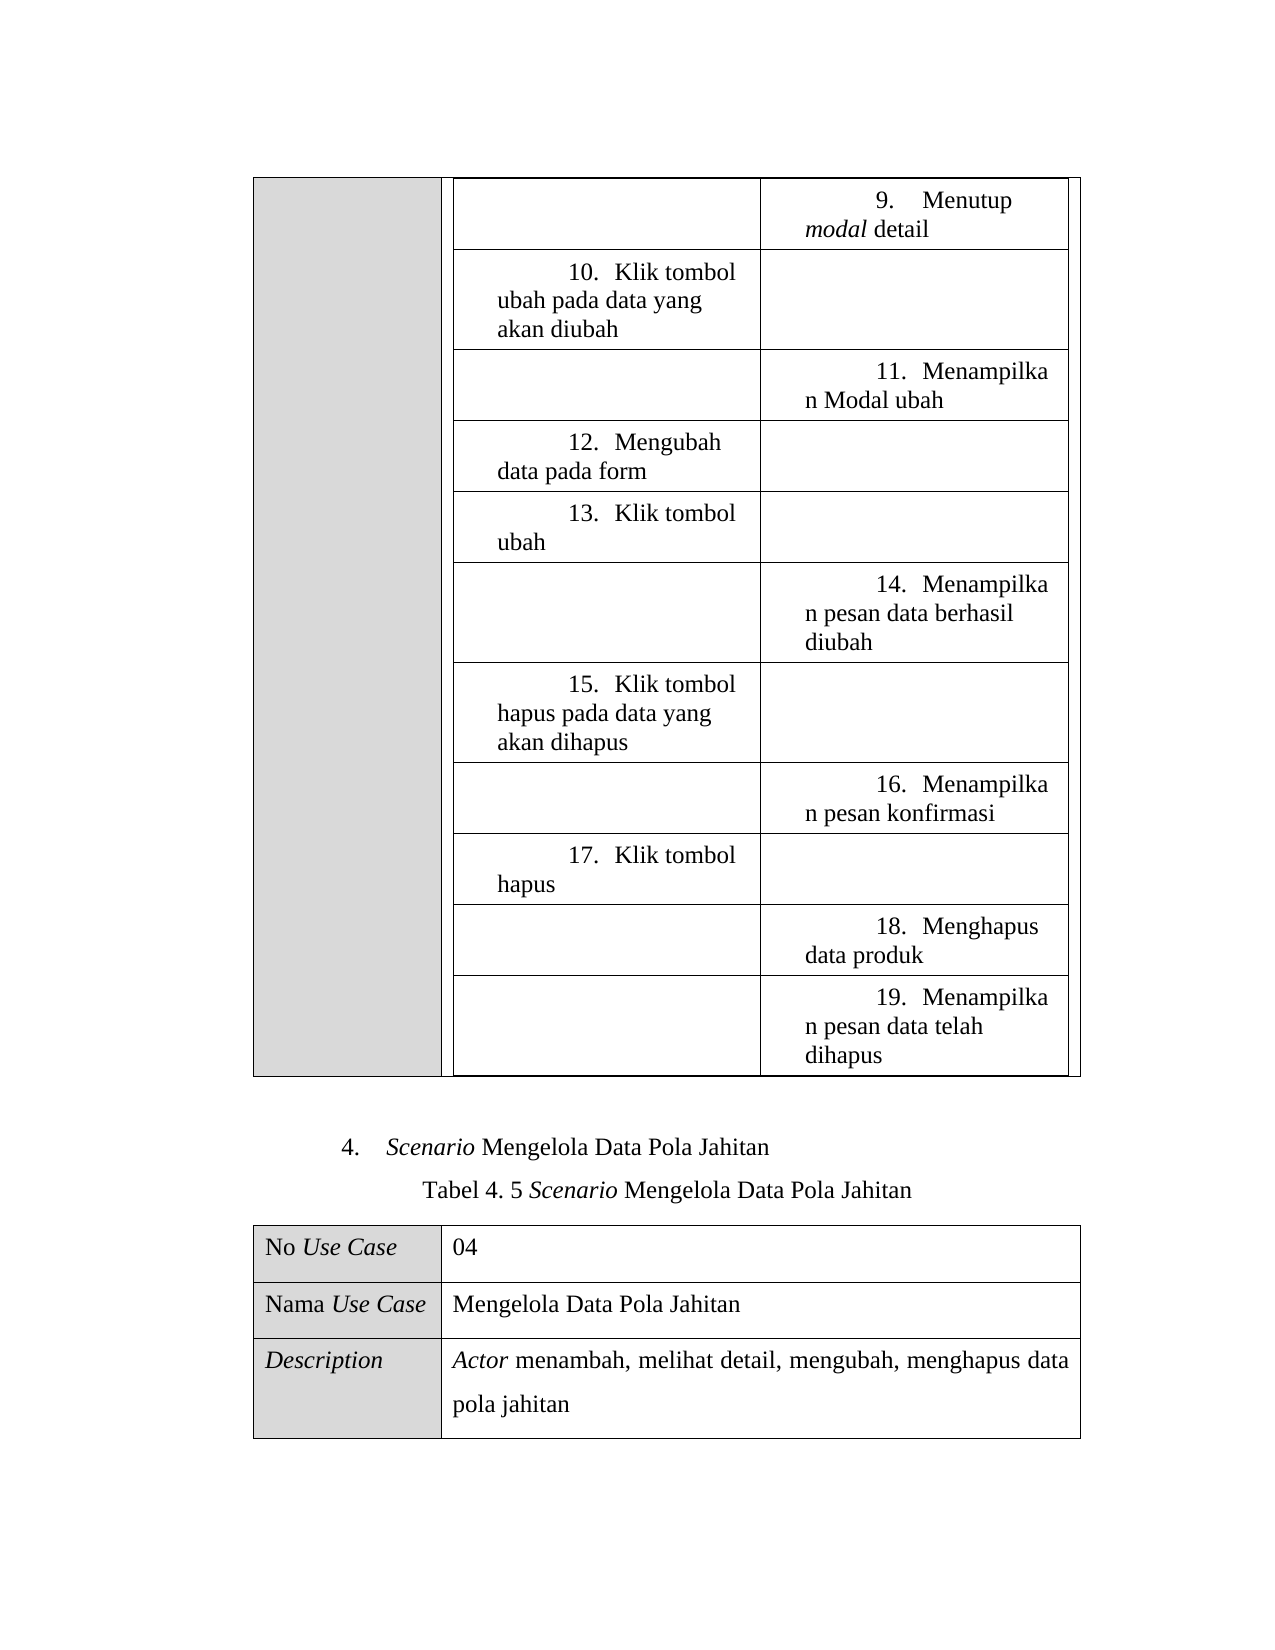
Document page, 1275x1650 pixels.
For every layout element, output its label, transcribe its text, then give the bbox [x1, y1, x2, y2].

table_cell [454, 834, 760, 904]
table_cell Alur [254, 178, 441, 1076]
table_cell [454, 250, 760, 349]
table_cell [454, 763, 760, 833]
table_cell Mengelola Data Pola Jahitan [442, 1283, 1080, 1338]
table_cell [761, 421, 1068, 491]
table_cell [761, 563, 1068, 662]
table_header 04 [442, 1226, 1080, 1282]
table_cell Actor menambah, melihat detail, mengubah, menghapus data pola jahitan [442, 1339, 1080, 1438]
table_cell [454, 905, 760, 975]
table_cell [761, 250, 1068, 349]
table_cell [442, 178, 453, 1076]
table_cell [454, 663, 760, 762]
table_cell [761, 350, 1068, 420]
table_cell Nama Use Case [254, 1283, 441, 1338]
table_cell [1069, 178, 1080, 1076]
table_cell [454, 563, 760, 662]
table_cell [761, 663, 1068, 762]
table_cell [761, 905, 1068, 975]
table_cell Description [254, 1339, 441, 1438]
text Tabel 4. 5 Scenario Mengelola Data Pola Jahitan [236, 1176, 1098, 1204]
table_cell [761, 179, 1068, 249]
subtitle Scenario Mengelola Data Pola Jahitan [341, 1132, 1098, 1161]
table_cell [454, 421, 760, 491]
table_cell [454, 179, 760, 249]
table_cell [761, 976, 1068, 1075]
table_cell [454, 492, 760, 562]
table_cell [761, 492, 1068, 562]
table_cell [761, 834, 1068, 904]
table_cell [761, 763, 1068, 833]
table_header No Use Case [254, 1226, 441, 1282]
table_cell [454, 350, 760, 420]
table_cell [454, 976, 760, 1075]
